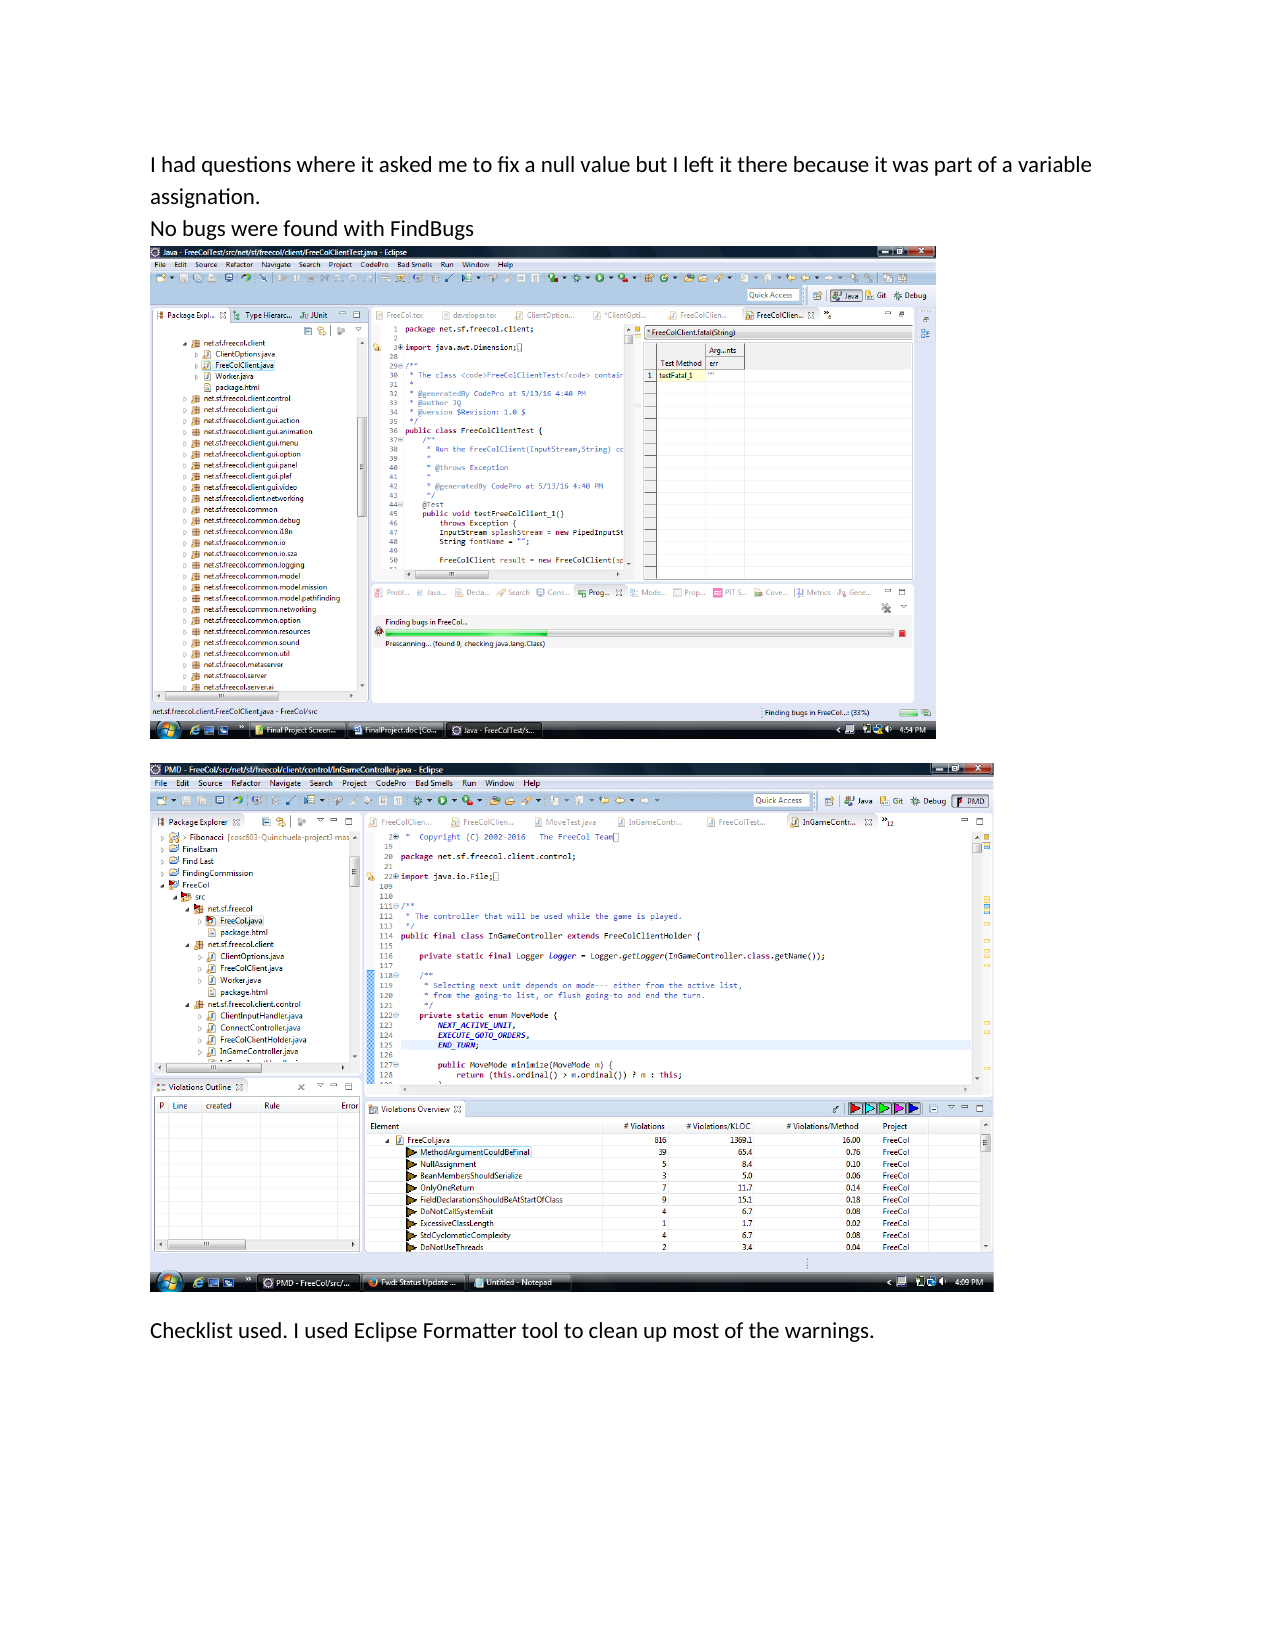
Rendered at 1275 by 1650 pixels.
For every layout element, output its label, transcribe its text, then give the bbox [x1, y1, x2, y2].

text No bugs were found with FindBugs [150, 214, 1125, 242]
picture [150, 246, 936, 739]
text Checklist used. I used Eclipse Formatter tool to clean up most of the warnings. [150, 1317, 1125, 1345]
picture [150, 763, 994, 1292]
text I had questions where it asked me to fix a null value but I left it there because it was part of a variable assignation. [150, 150, 1125, 210]
